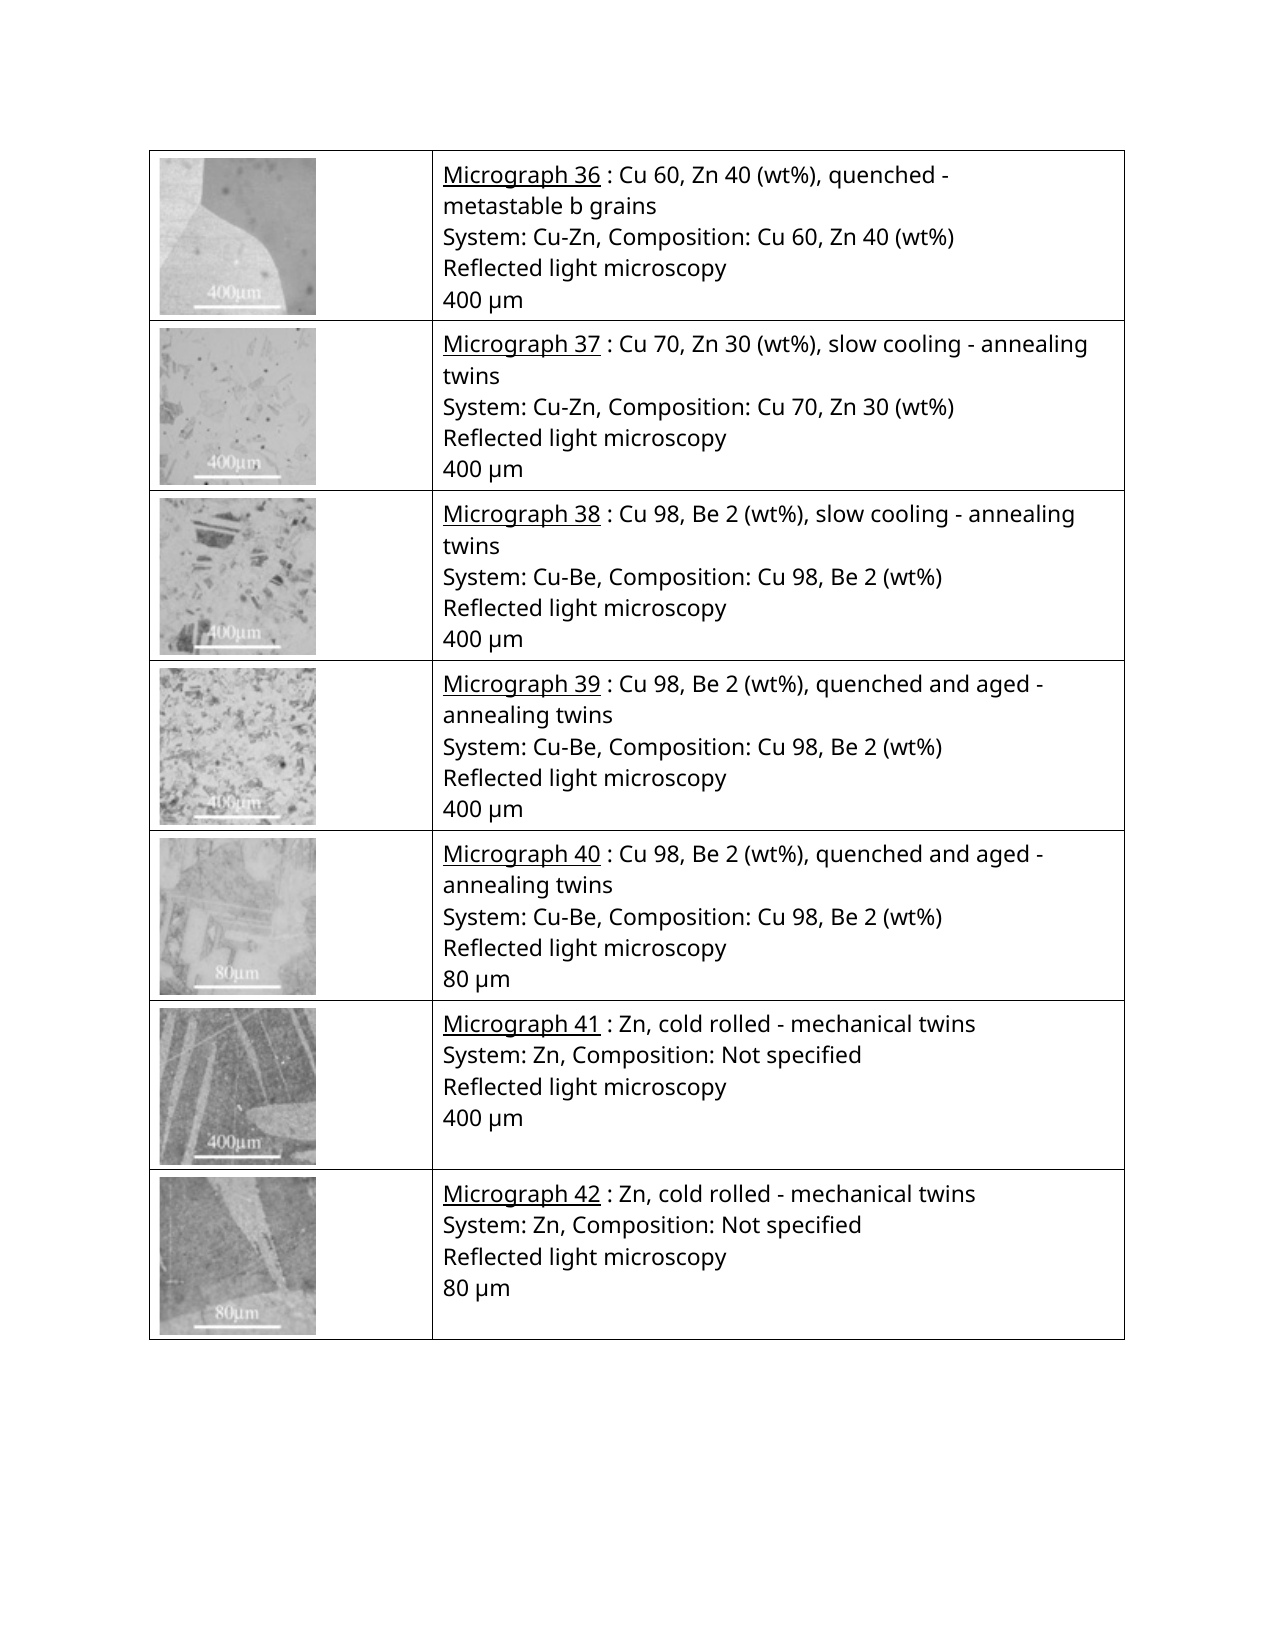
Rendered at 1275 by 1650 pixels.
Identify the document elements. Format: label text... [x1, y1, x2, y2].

table_cell Micrograph 41 : Zn, cold rolled - mechanical twins System: Zn, Composition: Not specified Reflected light microscopy 400 μm [433, 1001, 1124, 1169]
table_cell Micrograph 36 : Cu 60, Zn 40 (wt%), quenched - metastable b grains System: Cu-Zn, Composition: Cu 60, Zn 40 (wt%) Reflected light microscopy 400 μm [433, 151, 1124, 320]
table_cell Micrograph 38 : Cu 98, Be 2 (wt%), slow cooling - annealing twins System: Cu-Be, Composition: Cu 98, Be 2 (wt%) Reflected light microscopy 400 μm [433, 491, 1124, 660]
picture [159, 838, 316, 995]
picture [159, 1177, 316, 1335]
table_cell [150, 491, 432, 660]
table_cell [150, 321, 432, 490]
table_cell [150, 1001, 432, 1169]
picture [159, 1008, 316, 1165]
picture [159, 328, 316, 485]
picture [159, 668, 316, 825]
table_cell [150, 831, 432, 999]
table_cell Micrograph 42 : Zn, cold rolled - mechanical twins System: Zn, Composition: Not specified Reflected light microscopy 80 μm [433, 1170, 1124, 1339]
table_cell Micrograph 39 : Cu 98, Be 2 (wt%), quenched and aged - annealing twins System: Cu-Be, Composition: Cu 98, Be 2 (wt%) Reflected light microscopy 400 μm [433, 661, 1124, 829]
picture [159, 498, 316, 655]
picture [159, 158, 316, 315]
table_cell Micrograph 37 : Cu 70, Zn 30 (wt%), slow cooling - annealing twins System: Cu-Zn, Composition: Cu 70, Zn 30 (wt%) Reflected light microscopy 400 μm [433, 321, 1124, 490]
table_cell Micrograph 40 : Cu 98, Be 2 (wt%), quenched and aged - annealing twins System: Cu-Be, Composition: Cu 98, Be 2 (wt%) Reflected light microscopy 80 μm [433, 831, 1124, 999]
table_cell [150, 1170, 432, 1339]
table_cell [150, 661, 432, 829]
table_cell [150, 151, 432, 320]
